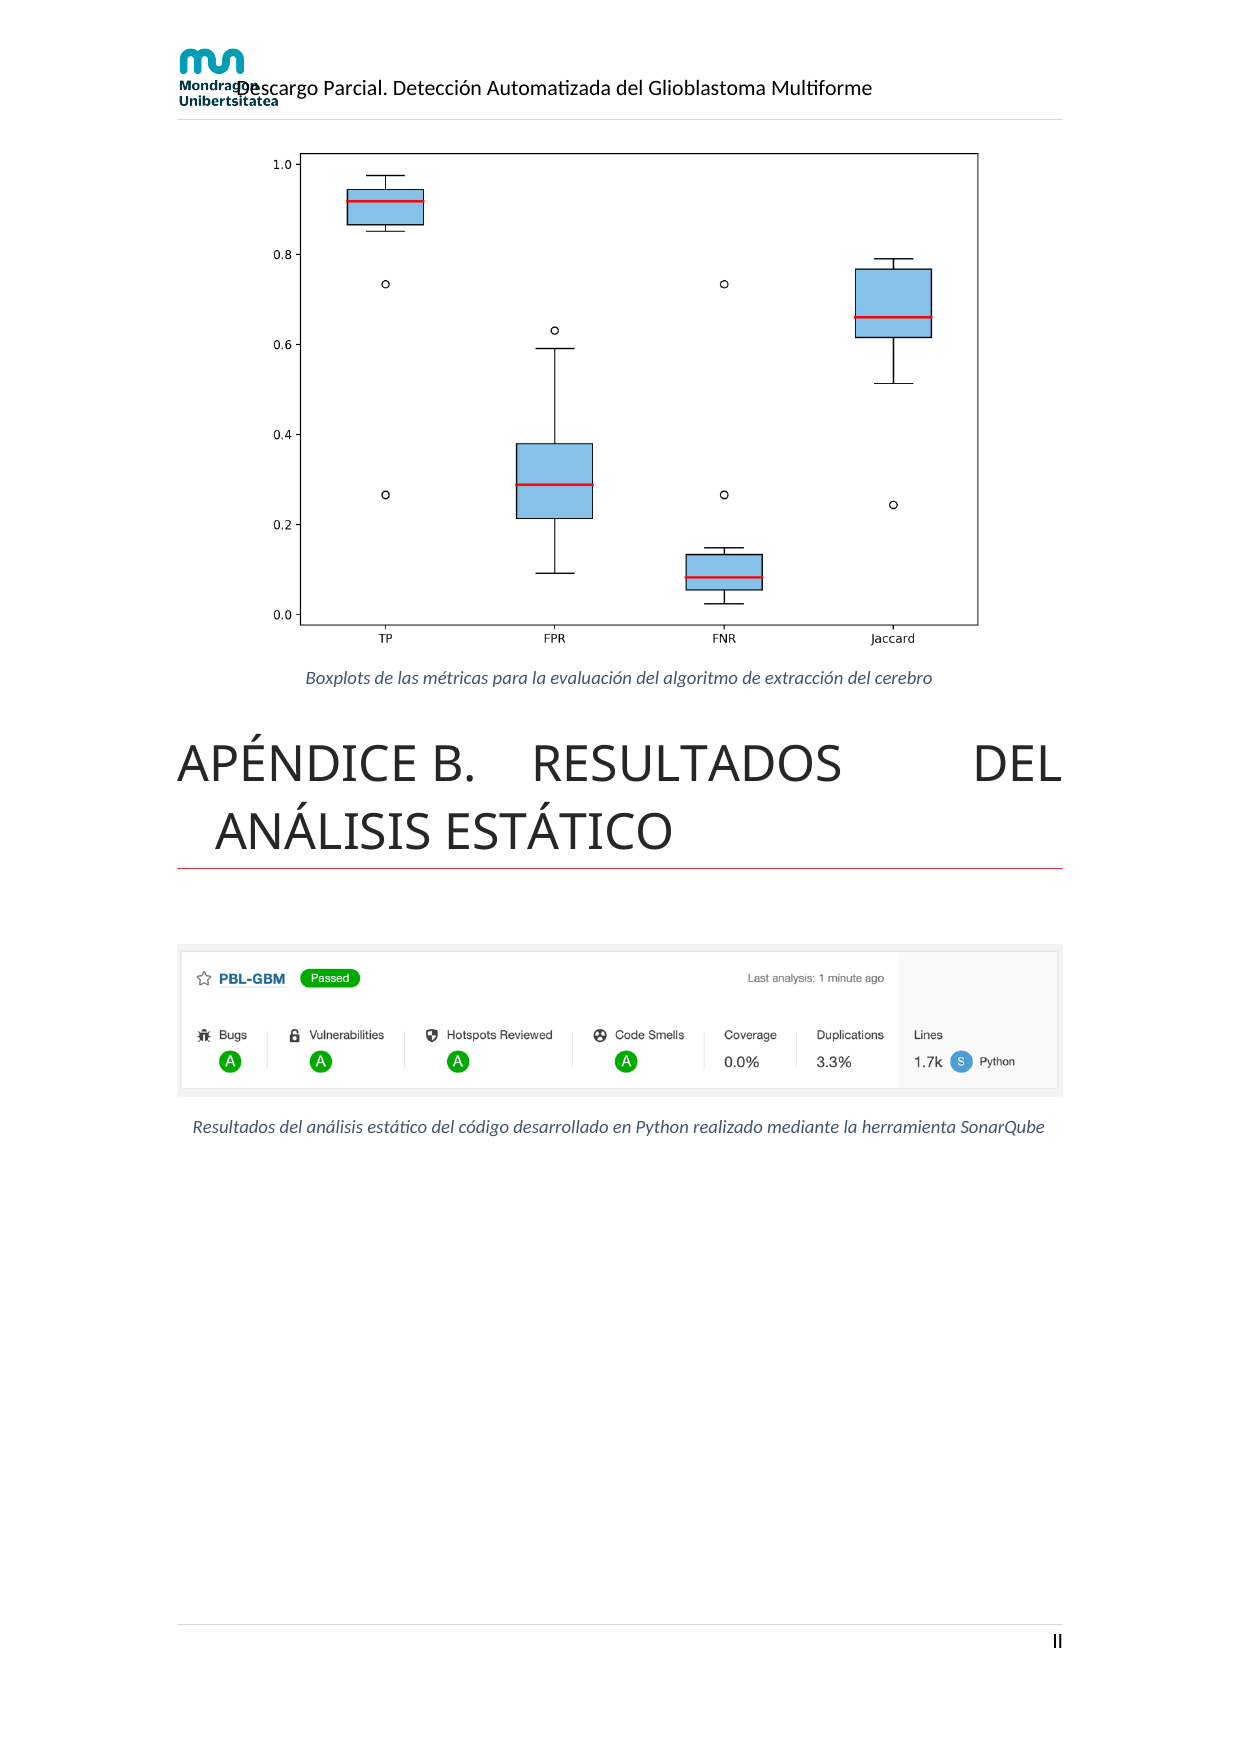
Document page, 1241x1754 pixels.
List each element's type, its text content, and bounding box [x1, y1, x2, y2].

picture [177, 944, 1063, 1097]
text Boxplots de las métricas para la evaluación del algoritmo de extracción del cerebro [177, 666, 1063, 689]
text RESULTADOS DEL ANÁLISIS ESTÁTICO [177, 728, 1063, 868]
picture [253, 148, 987, 647]
text Resultados del análisis estático del código desarrollado en Python realizado mediante la herramienta SonarQube [177, 1115, 1063, 1138]
picture [154, 36, 291, 118]
